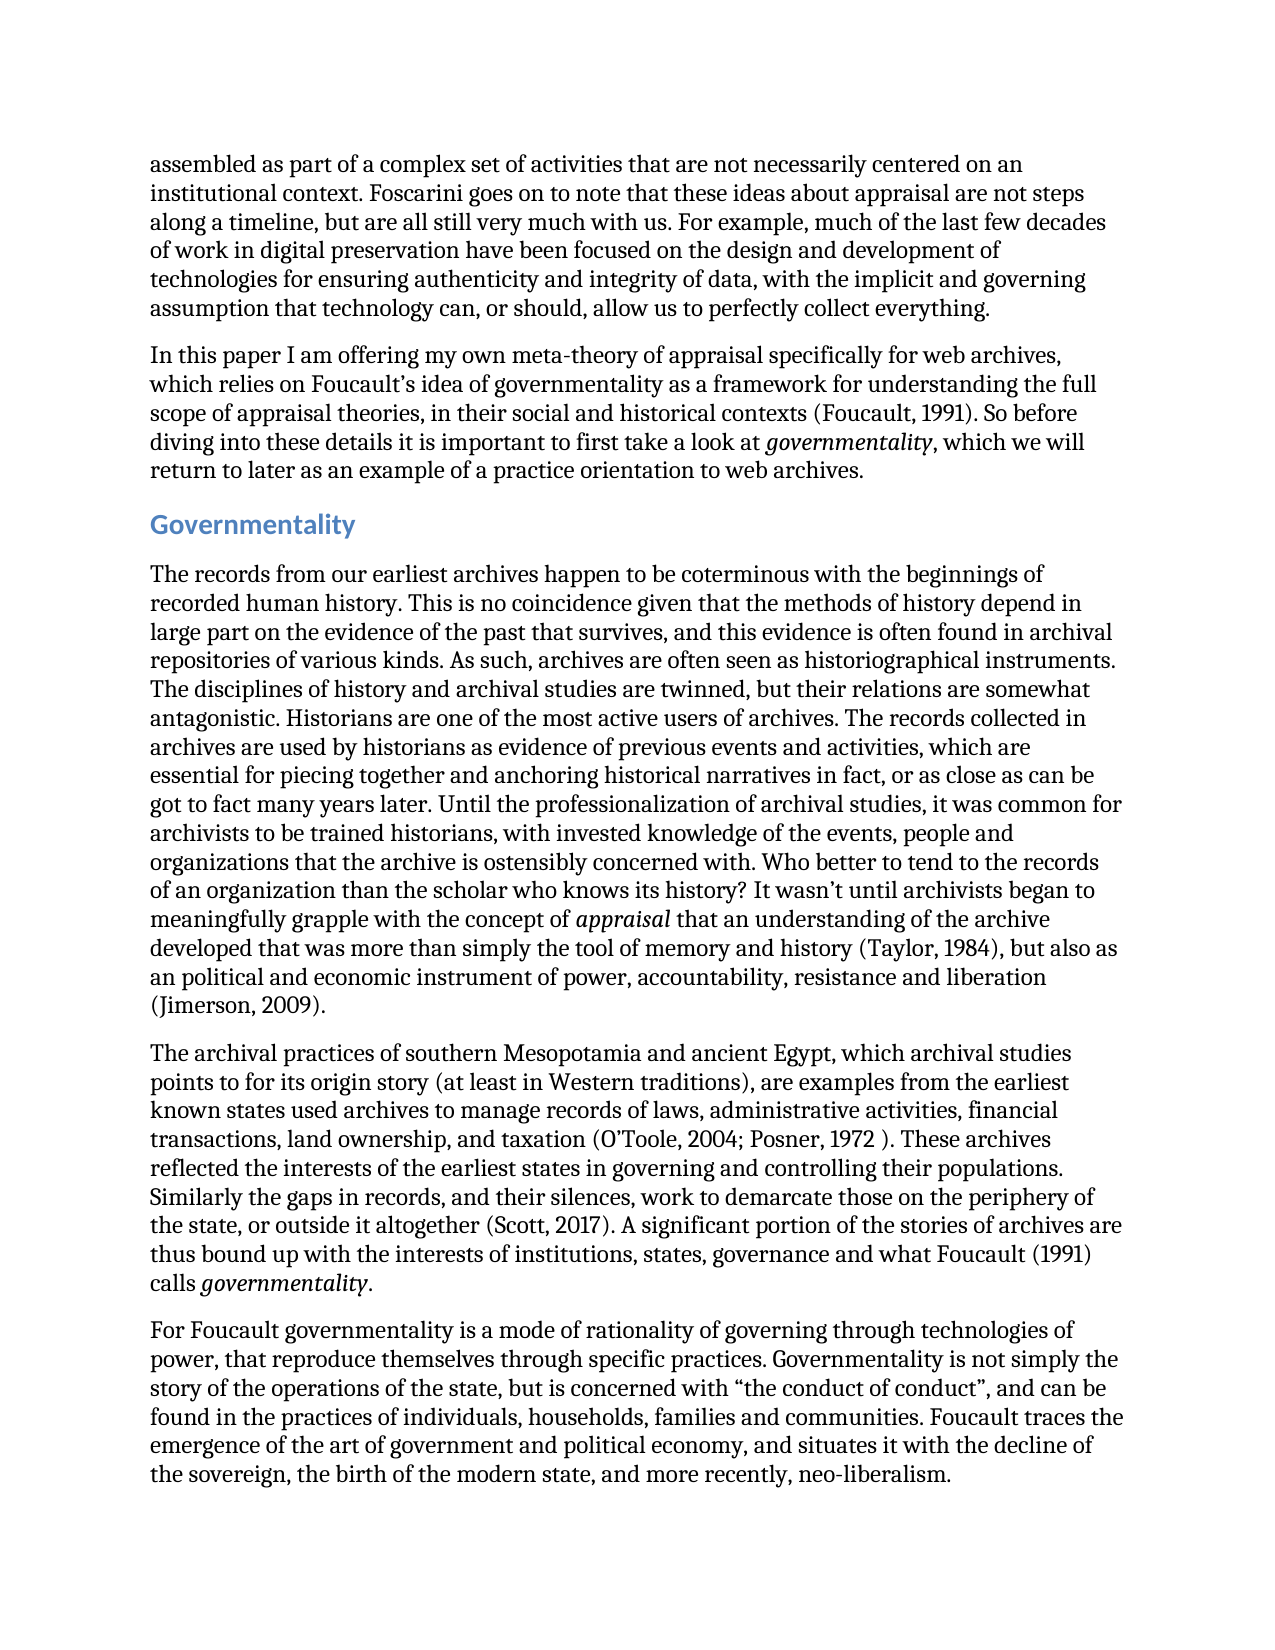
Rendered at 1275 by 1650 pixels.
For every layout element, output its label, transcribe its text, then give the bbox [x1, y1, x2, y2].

text The archival practices of southern Mesopotamia and ancient Egypt, which archival studies points to for its origin story (at least in Western traditions), are examples from the earliest known states used archives to manage records of laws, administrative activities, financial transactions, land ownership, and taxation (O’Toole, 2004; Posner, 1972 ). These archives reflected the interests of the earliest states in governing and controlling their populations. Similarly the gaps in records, and their silences, work to demarcate those on the periphery of the state, or outside it altogether (Scott, 2017). A significant portion of the stories of archives are thus bound up with the interests of institutions, states, governance and what Foucault (1991) calls governmentality. [150, 1039, 1125, 1298]
subtitle Governmentality [150, 506, 1125, 541]
text In this paper I am offering my own meta-theory of appraisal specifically for web archives, which relies on Foucault’s idea of governmentality as a framework for understanding the full scope of appraisal theories, in their social and historical contexts (Foucault, 1991). So before diving into these details it is important to first take a look at governmentality, which we will return to later as an example of a practice orientation to web archives. [150, 341, 1125, 485]
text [150, 150, 1125, 322]
text The records from our earliest archives happen to be coterminous with the beginnings of recorded human history. This is no coincidence given that the methods of history depend in large part on the evidence of the past that survives, and this evidence is often found in archival repositories of various kinds. As such, archives are often seen as historiographical instruments. The disciplines of history and archival studies are twinned, but their relations are somewhat antagonistic. Historians are one of the most active users of archives. The records collected in archives are used by historians as evidence of previous events and activities, which are essential for piecing together and anchoring historical narratives in fact, or as close as can be got to fact many years later. Until the professionalization of archival studies, it was common for archivists to be trained historians, with invested knowledge of the events, people and organizations that the archive is ostensibly concerned with. Who better to tend to the records of an organization than the scholar who knows its history? It wasn’t until archivists began to meaningfully grapple with the concept of appraisal that an understanding of the archive developed that was more than simply the tool of memory and history (Taylor, 1984), but also as an political and economic instrument of power, accountability, resistance and liberation (Jimerson, 2009). [150, 560, 1125, 1020]
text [150, 1316, 1125, 1489]
